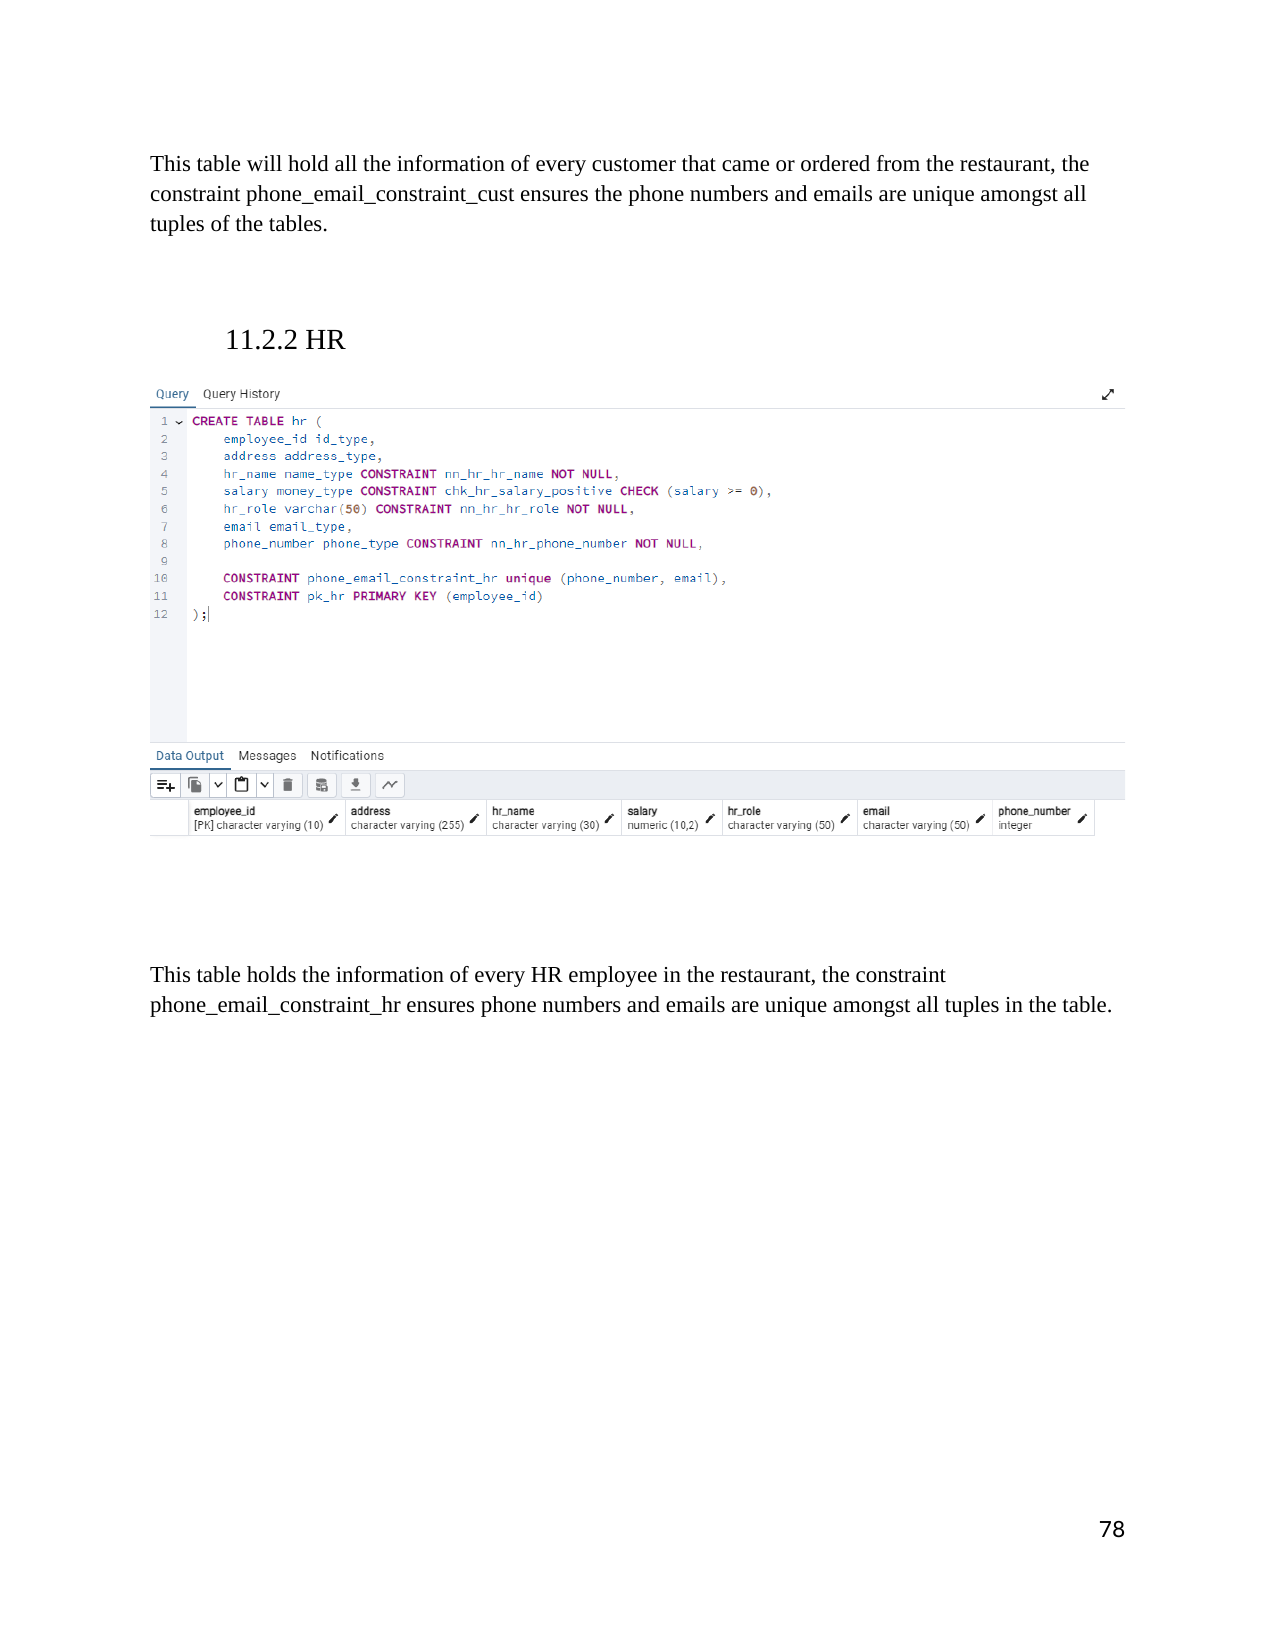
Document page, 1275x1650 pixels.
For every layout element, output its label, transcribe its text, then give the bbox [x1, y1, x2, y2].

subtitle 11.2.2 HR [225, 322, 1125, 356]
text This table will hold all the information of every customer that came or ordered from the restaurant, the constraint phone_email_constraint_cust ensures the phone numbers and emails are unique amongst all tuples of the tables. [150, 150, 1125, 237]
picture [150, 381, 1125, 957]
text This table holds the information of every HR employee in the restaurant, the constraint phone_email_constraint_hr ensures phone numbers and emails are unique amongst all tuples in the table. [150, 961, 1125, 1017]
